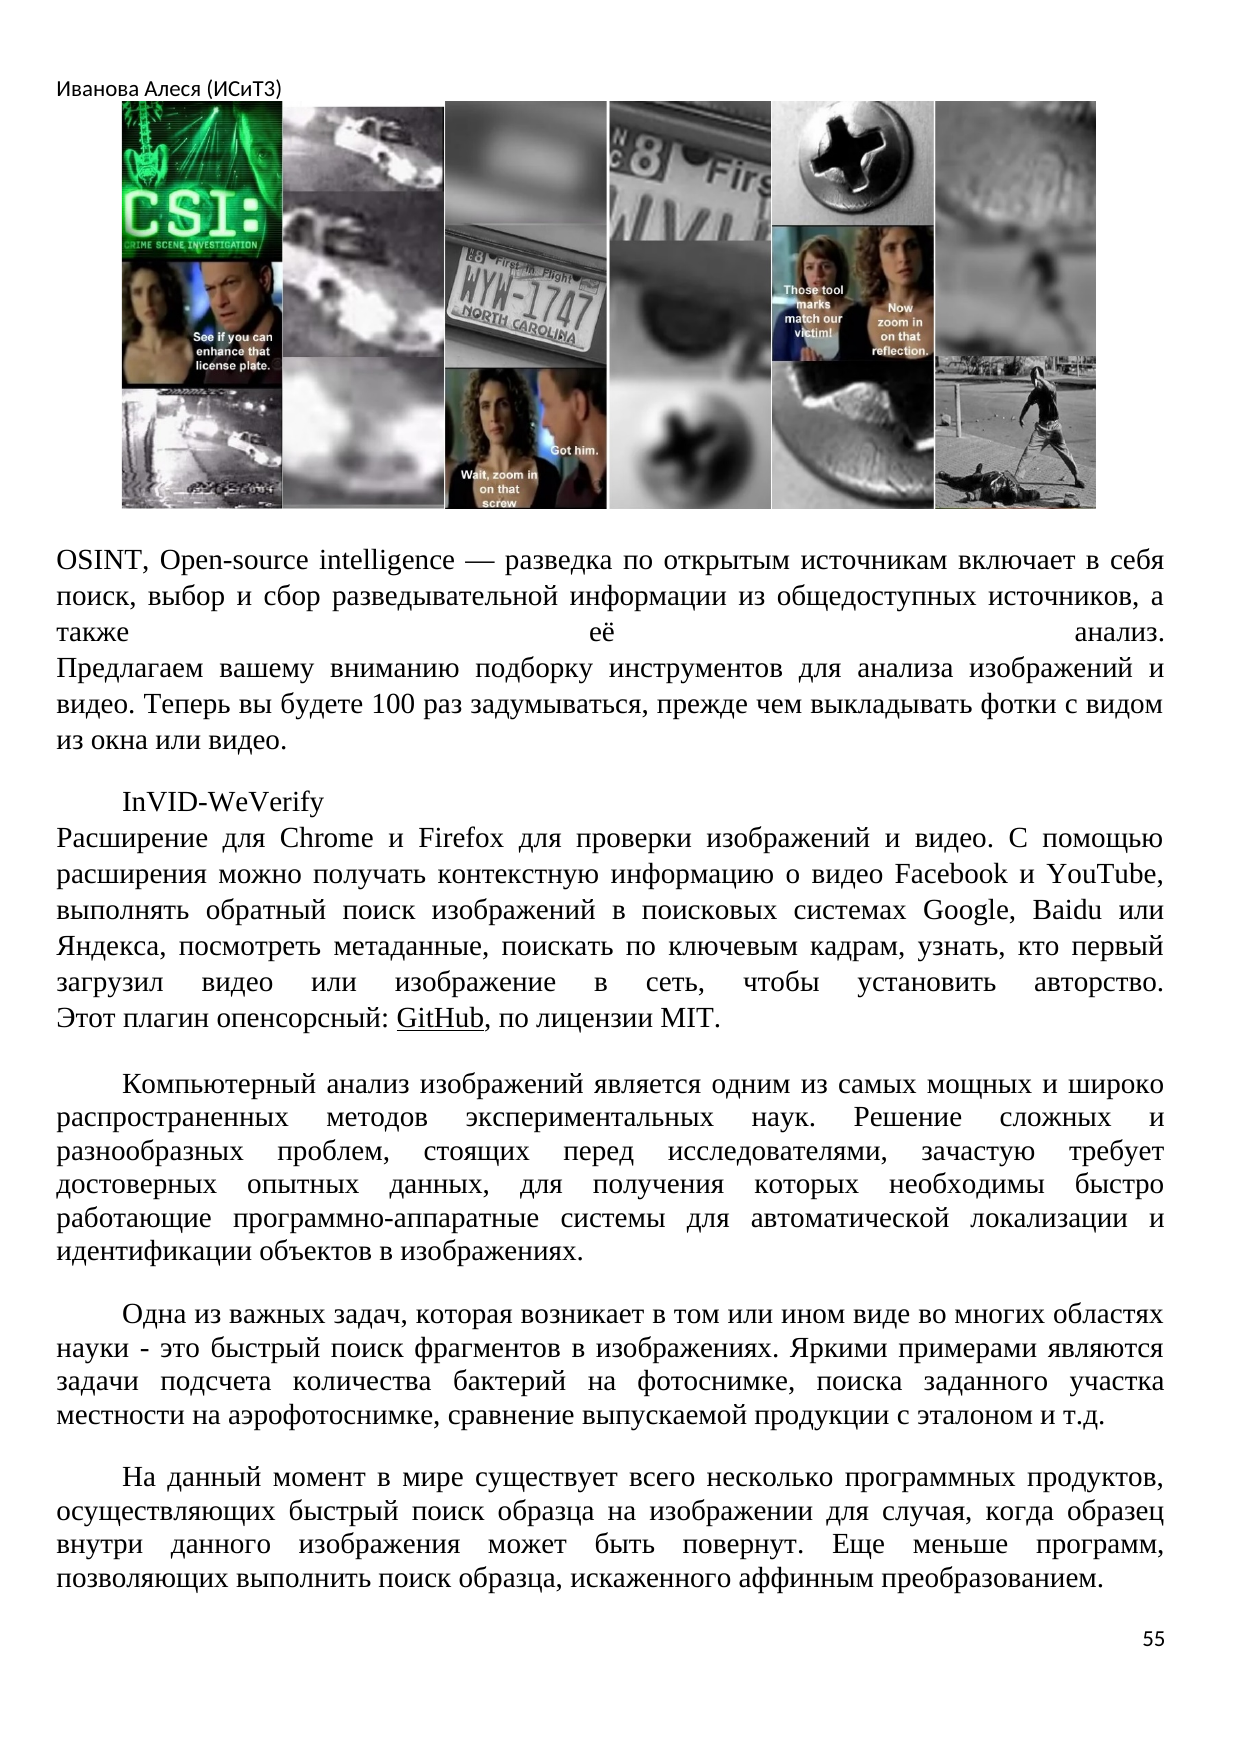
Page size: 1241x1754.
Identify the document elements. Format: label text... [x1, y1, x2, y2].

text На данный момент в мире существует всего несколько программных продуктов, осуществляющих быстрый поиск образца на изображении для случая, когда образец внутри данного изображения может быть повернут. Еще меньше программ, позволяющих выполнить поиск образца, искаженного аффинным преобразованием. [56, 1459, 1165, 1594]
text Одна из важных задач, которая возникает в том или ином виде во многих областях науки - это быстрый поиск фрагментов в изображениях. Яркими примерами являются задачи подсчета количества бактерий на фотоснимке, поиска заданного участка местности на аэрофотоснимке, сравнение выпускаемой продукции с эталоном и т.д. [56, 1296, 1165, 1430]
subtitle InVID-WeVerify Расширение для Chrome и Firefox для проверки изображений и видео. С помощью расширения можно получать контекстную информацию о видео Facebook и YouTube, выполнять обратный поиск изображений в поисковых системах Google, Baidu или Яндекса, посмотреть метаданные, поискать по ключевым кадрам, узнать, кто первый загрузил видео или изображение в сеть, чтобы установить авторство. Этот плагин опенсорсный: GitHub, по лицензии MIT. [56, 784, 1165, 1034]
picture [121, 101, 1097, 509]
text Компьютерный анализ изображений является одним из самых мощных и широко распространенных методов экспериментальных наук. Решение сложных и разнообразных проблем, стоящих перед исследователями, зачастую требует достоверных опытных данных, для получения которых необходимы быстро работающие программно-аппаратные системы для автоматической локализации и идентификации объектов в изображениях. [56, 1066, 1165, 1267]
